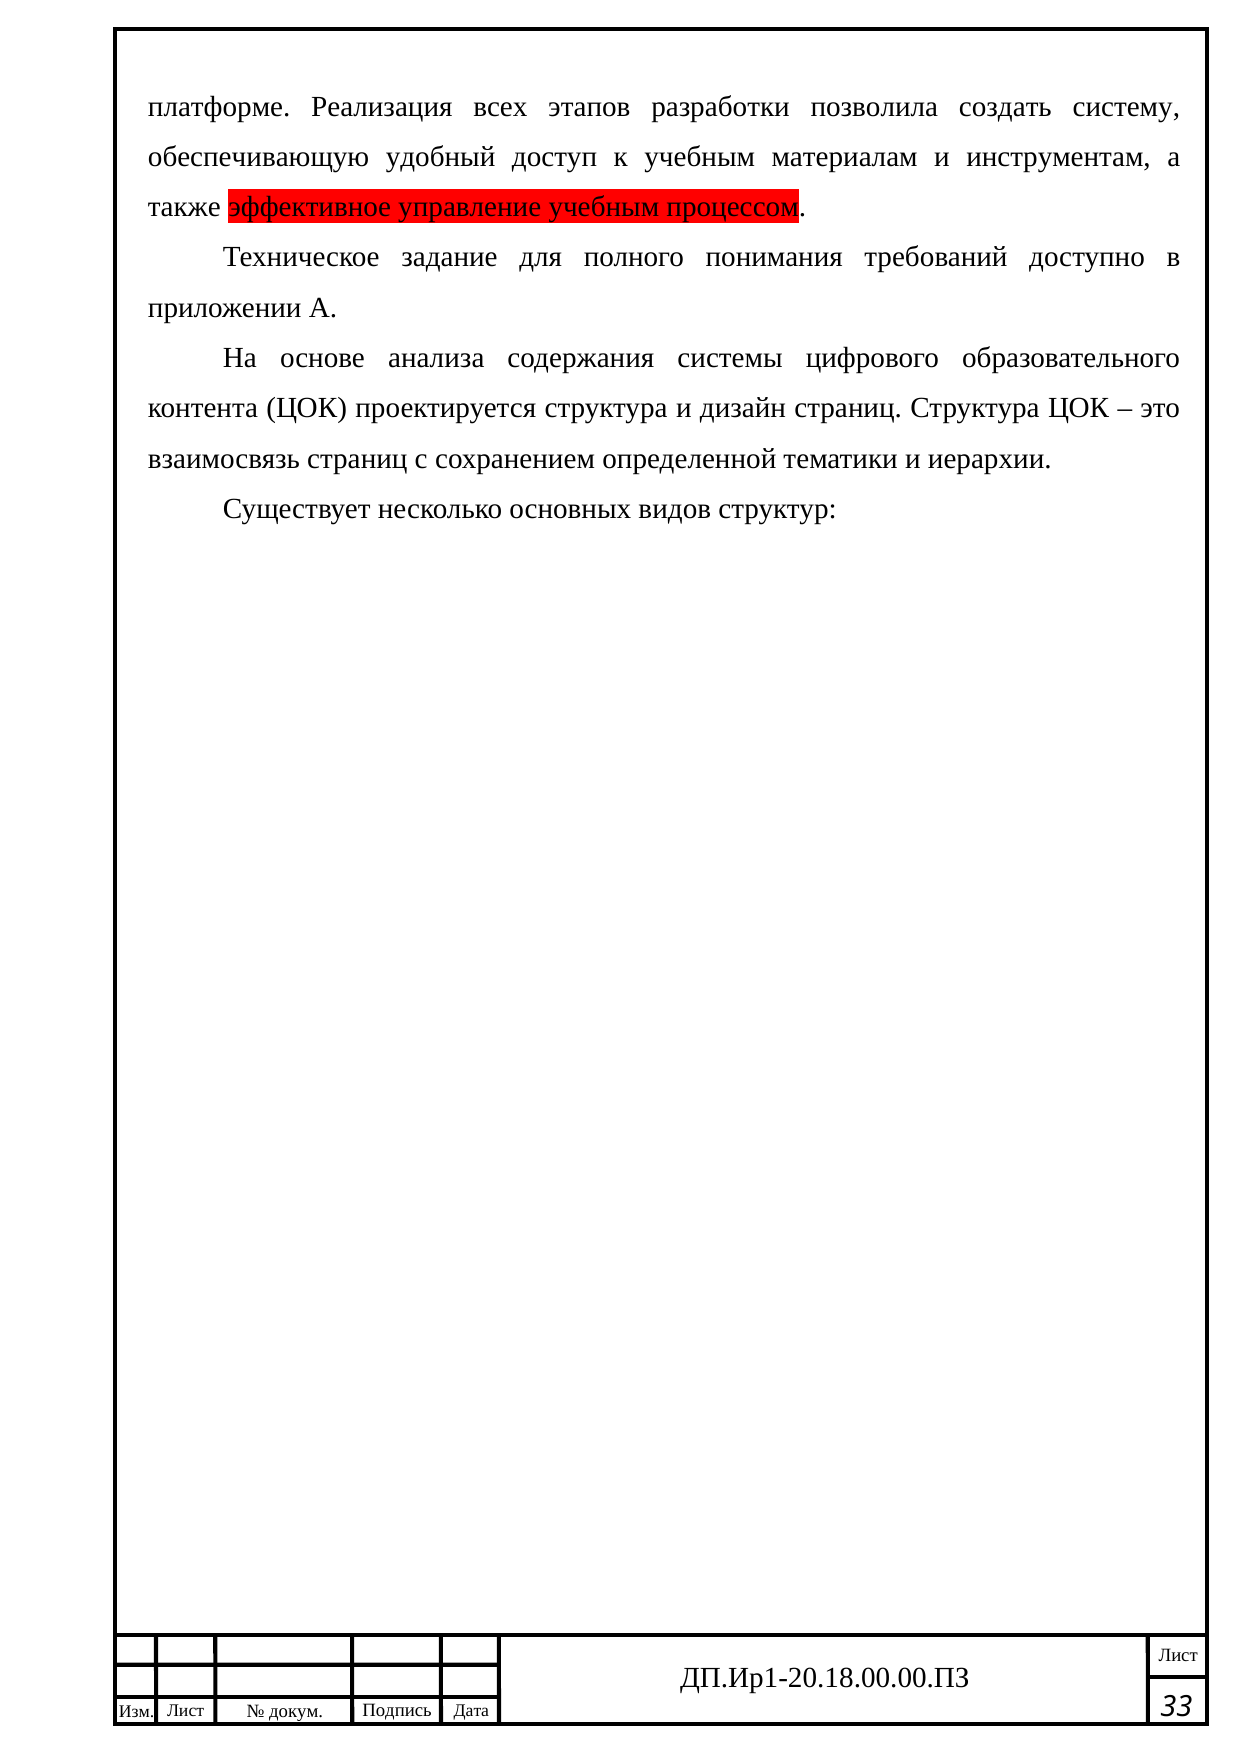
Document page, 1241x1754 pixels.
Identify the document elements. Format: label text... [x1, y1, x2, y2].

text Существует несколько основных видов структур: [148, 491, 1181, 525]
text На основе анализа содержания системы цифрового образовательного контента (ЦОК) проектируется структура и дизайн страниц. Структура ЦОК – это взаимосвязь страниц с сохранением определенной тематики и иерархии. [148, 340, 1181, 474]
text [148, 89, 1181, 223]
text Техническое задание для полного понимания требований доступно в приложении А. [148, 239, 1181, 323]
